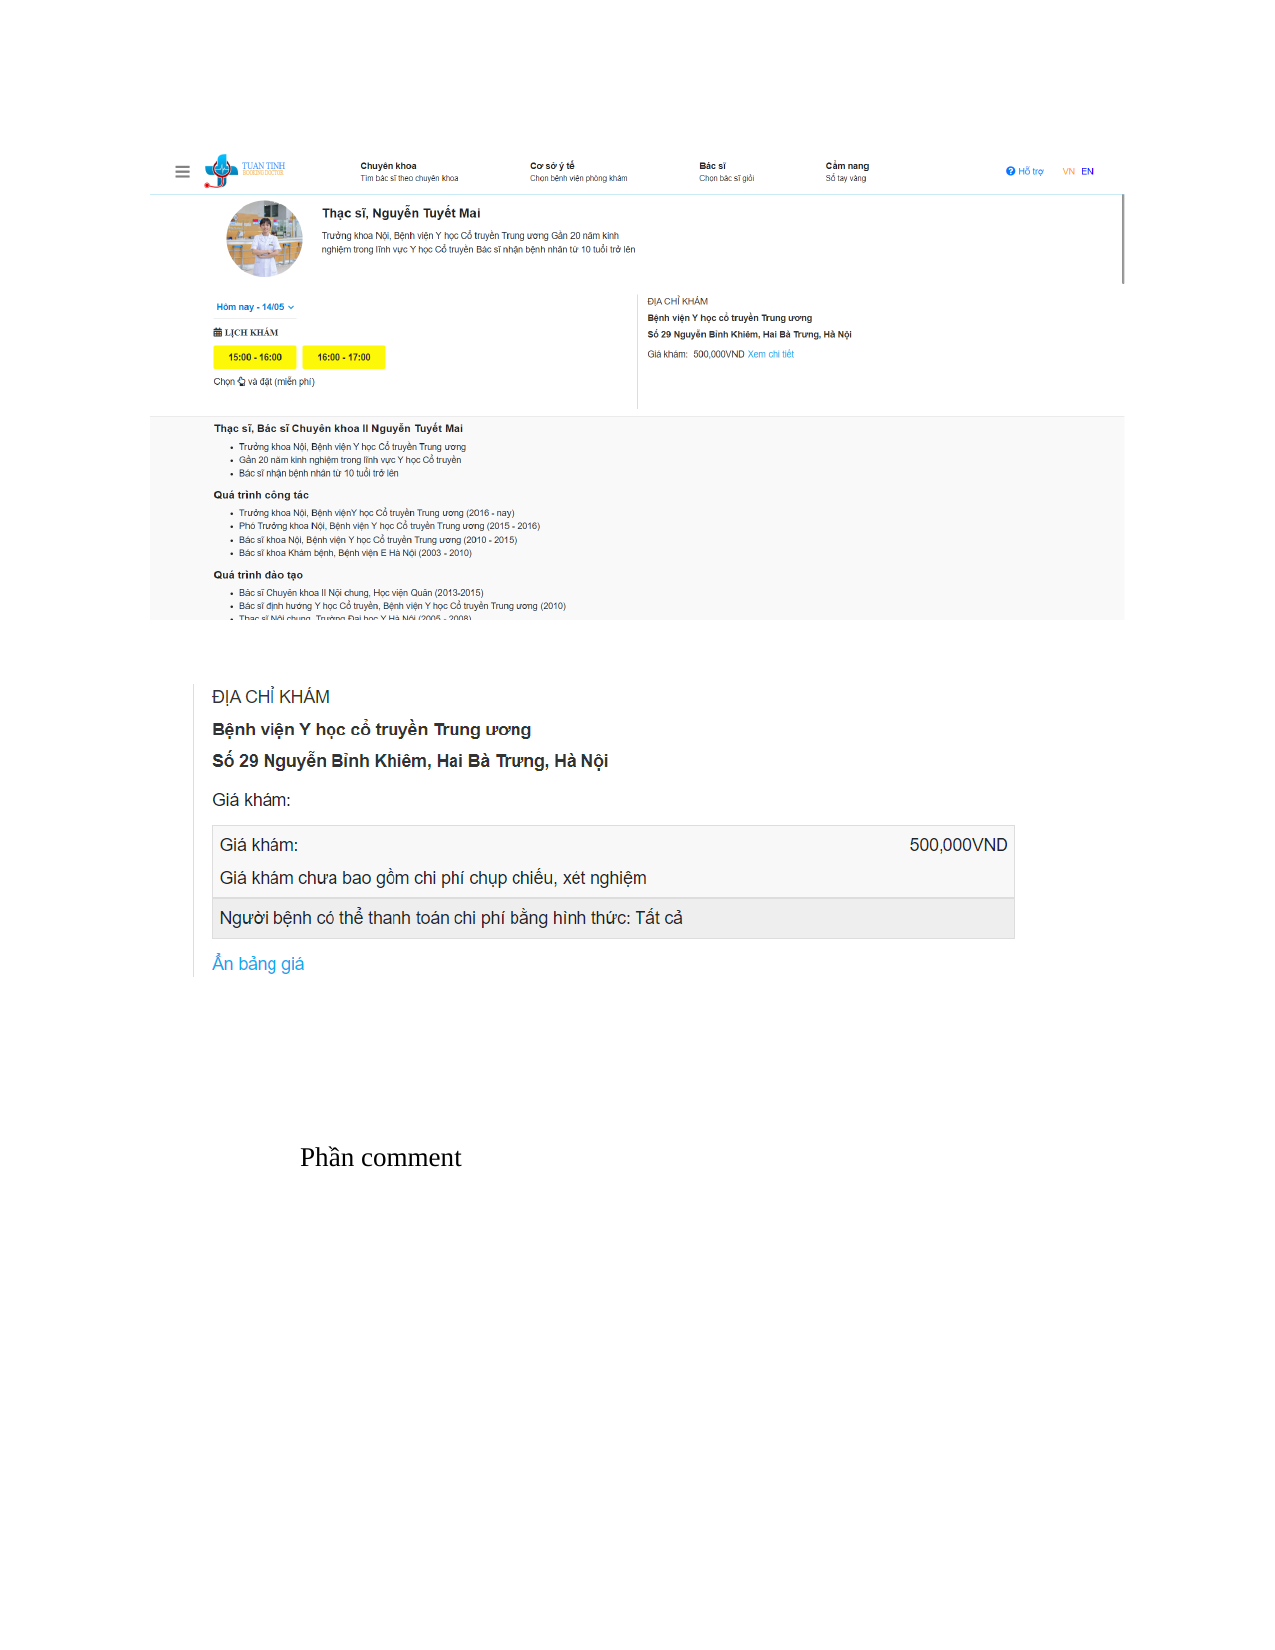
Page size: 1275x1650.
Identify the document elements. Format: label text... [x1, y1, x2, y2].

list Phần comment [225, 1141, 1125, 1172]
picture [150, 150, 1125, 620]
picture [150, 651, 1125, 989]
